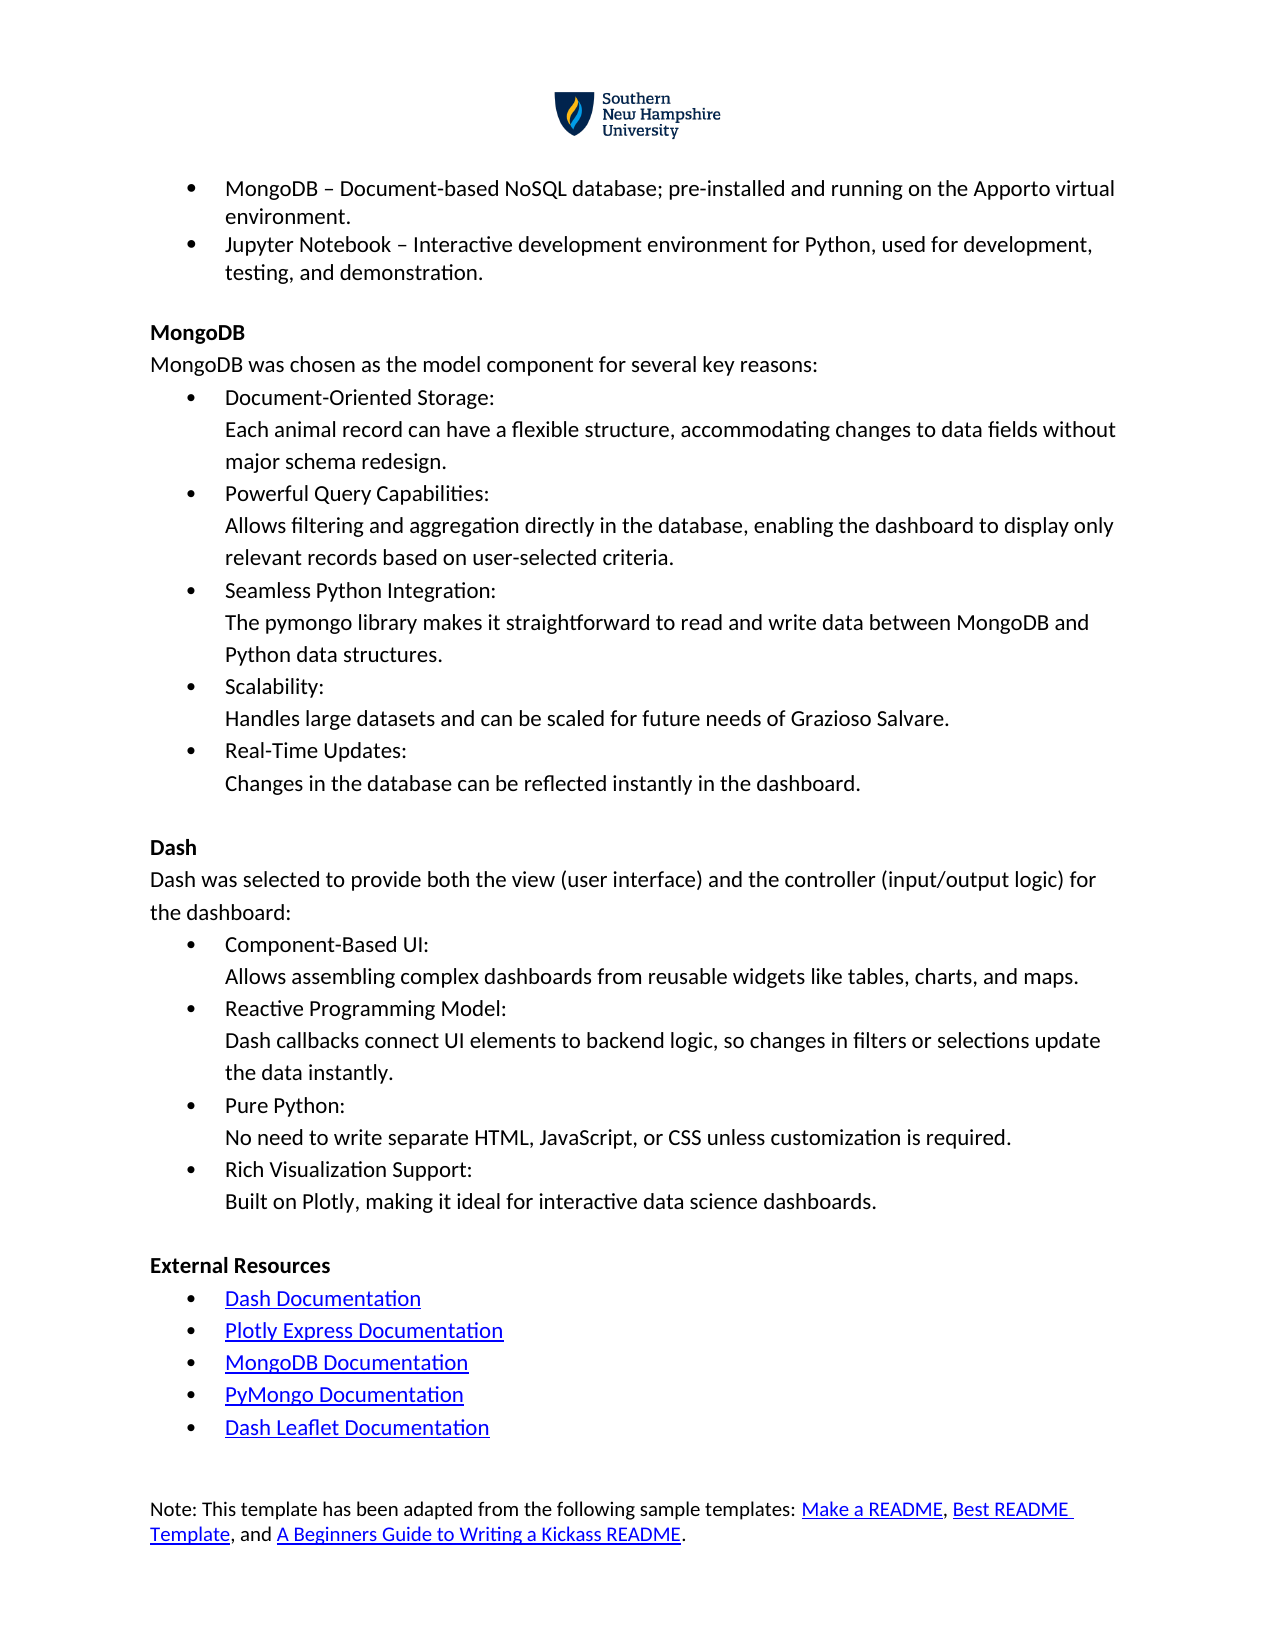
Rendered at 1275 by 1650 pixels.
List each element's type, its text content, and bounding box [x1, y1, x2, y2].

text MongoDB [150, 318, 1125, 346]
list Seamless Python Integration: The pymongo library makes it straightforward to read and write data between MongoDB and Python data structures. [187, 576, 1125, 668]
list Pure Python: No need to write separate HTML, JavaScript, or CSS unless customization is required. [187, 1091, 1125, 1151]
list MongoDB Documentation [187, 1348, 1125, 1376]
list Document-Oriented Storage: Each animal record can have a flexible structure, accommodating changes to data fields without major schema redesign. [187, 383, 1125, 475]
list Powerful Query Capabilities: Allows filtering and aggregation directly in the database, enabling the dashboard to display only relevant records based on user-selected criteria. [187, 479, 1125, 572]
list Scalability: Handles large datasets and can be scaled for future needs of Grazioso Salvare. [187, 672, 1125, 732]
text Dash [150, 833, 1125, 861]
text External Resources [150, 1252, 1125, 1280]
list Dash Leaflet Documentation [187, 1413, 1125, 1441]
list Plotly Express Documentation [187, 1316, 1125, 1344]
list MongoDB – Document-based NoSQL database; pre-installed and running on the Apporto virtual environment. [187, 174, 1125, 230]
list Jupyter Notebook – Interactive development environment for Python, used for development, testing, and demonstration. [187, 230, 1125, 286]
list Dash Documentation [187, 1284, 1125, 1312]
list PyMongo Documentation [187, 1380, 1125, 1408]
list Component-Based UI: Allows assembling complex dashboards from reusable widgets like tables, charts, and maps. [187, 930, 1125, 990]
text Dash was selected to provide both the view (user interface) and the controller (input/output logic) for the dashboard: [150, 865, 1125, 926]
list Real-Time Updates: Changes in the database can be reflected instantly in the dashboard. [187, 737, 1125, 797]
list Reactive Programming Model: Dash callbacks connect UI elements to backend logic, so changes in filters or selections update the data instantly. [187, 994, 1125, 1087]
text MongoDB was chosen as the model component for several key reasons: [150, 350, 1125, 378]
list Rich Visualization Support: Built on Plotly, making it ideal for interactive data science dashboards. [187, 1155, 1125, 1215]
picture [546, 75, 729, 154]
